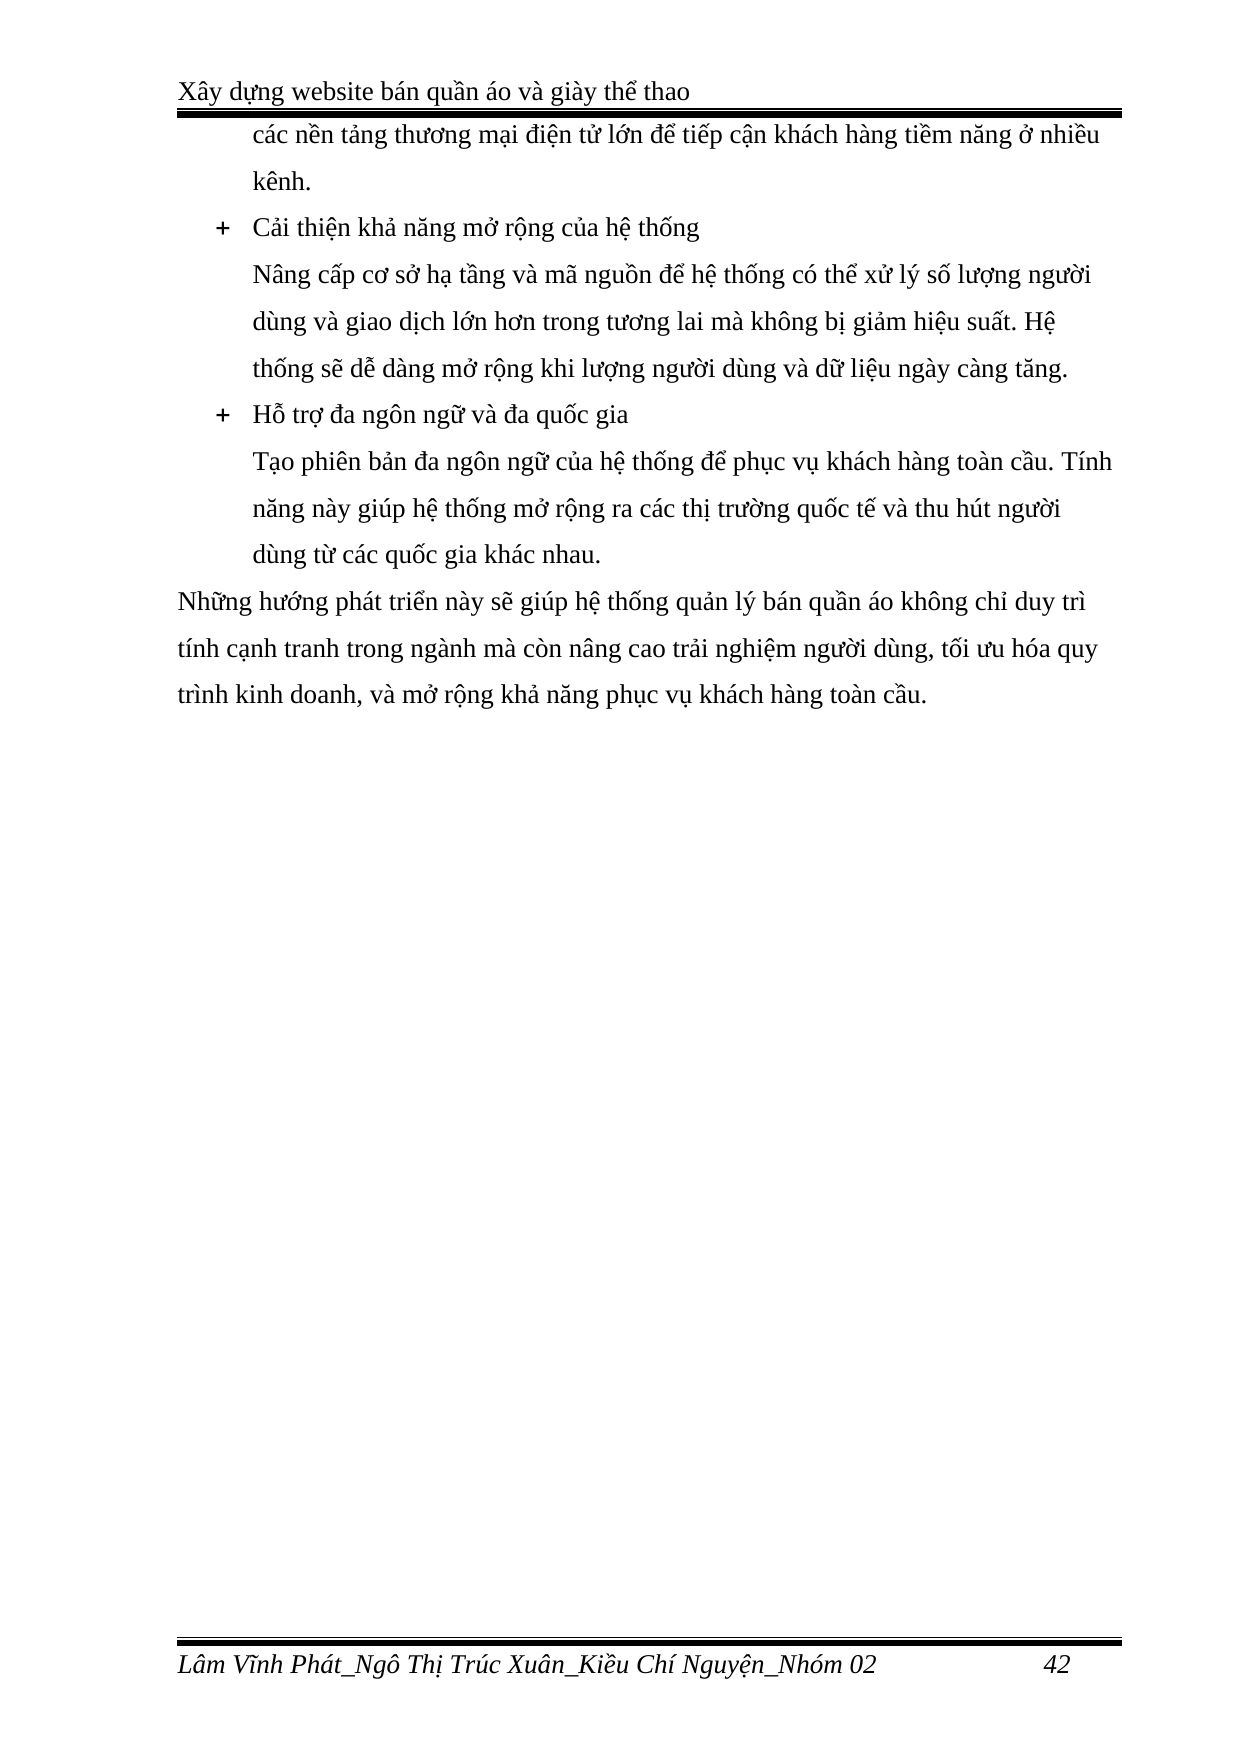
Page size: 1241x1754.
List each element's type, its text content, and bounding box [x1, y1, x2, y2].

list Hỗ trợ đa ngôn ngữ và đa quốc gia [215, 398, 1122, 429]
text Tạo phiên bản đa ngôn ngữ của hệ thống để phục vụ khách hàng toàn cầu. Tính năng này giúp hệ thống mở rộng ra các thị trường quốc tế và thu hút người dùng từ các quốc gia khác nhau. [252, 445, 1122, 570]
text Nâng cấp cơ sở hạ tầng và mã nguồn để hệ thống có thể xử lý số lượng người dùng và giao dịch lớn hơn trong tương lai mà không bị giảm hiệu suất. Hệ thống sẽ dễ dàng mở rộng khi lượng người dùng và dữ liệu ngày càng tăng. [252, 258, 1122, 383]
list Cải thiện khả năng mở rộng của hệ thống [215, 211, 1122, 243]
text Những hướng phát triển này sẽ giúp hệ thống quản lý bán quần áo không chỉ duy trì tính cạnh tranh trong ngành mà còn nâng cao trải nghiệm người dùng, tối ưu hóa quy trình kinh doanh, và mở rộng khả năng phục vụ khách hàng toàn cầu. [177, 585, 1122, 710]
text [252, 118, 1122, 196]
